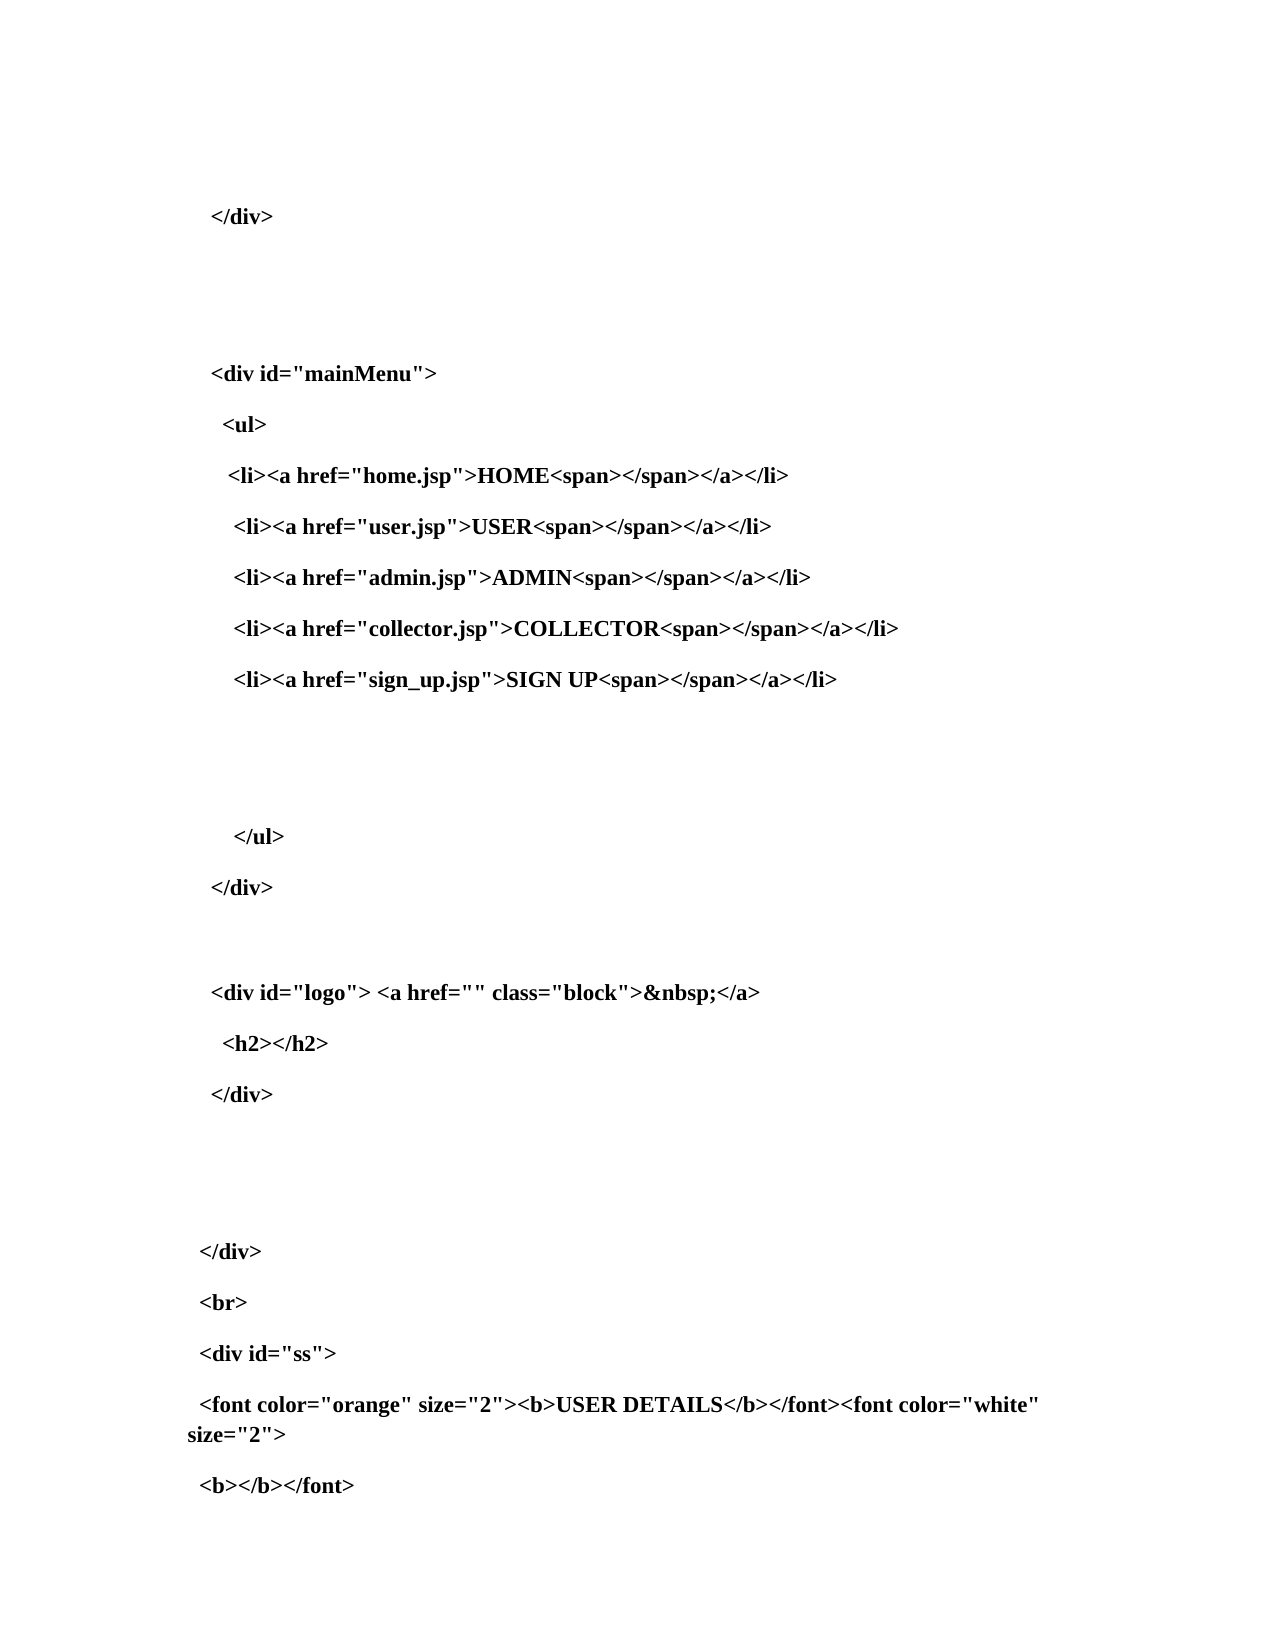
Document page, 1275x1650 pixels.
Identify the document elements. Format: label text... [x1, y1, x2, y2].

text </div> [187, 1081, 1087, 1107]
text <li><a href="user.jsp">USER<span></span></a></li> [187, 513, 1087, 539]
text <div id="logo"> <a href="" class="block">&nbsp;</a> [187, 978, 1087, 1005]
text <li><a href="collector.jsp">COLLECTOR<span></span></a></li> [187, 615, 1087, 642]
text <li><a href="admin.jsp">ADMIN<span></span></a></li> [187, 564, 1087, 591]
text <h2></h2> [187, 1029, 1087, 1056]
text <b></b></font> [187, 1472, 1087, 1498]
text </div> [187, 203, 1087, 229]
text <li><a href="home.jsp">HOME<span></span></a></li> [187, 462, 1087, 488]
text <div id="mainMenu"> [187, 360, 1087, 386]
text <li><a href="sign_up.jsp">SIGN UP<span></span></a></li> [187, 666, 1087, 693]
text </div> [187, 874, 1087, 901]
text <br> [187, 1289, 1087, 1315]
text </ul> [187, 823, 1087, 850]
text <ul> [187, 411, 1087, 437]
text <div id="ss"> [187, 1340, 1087, 1366]
text <font color="orange" size="2"><b>USER DETAILS</b></font><font color="white" size="2"> [187, 1391, 1087, 1447]
text </div> [187, 1238, 1087, 1264]
